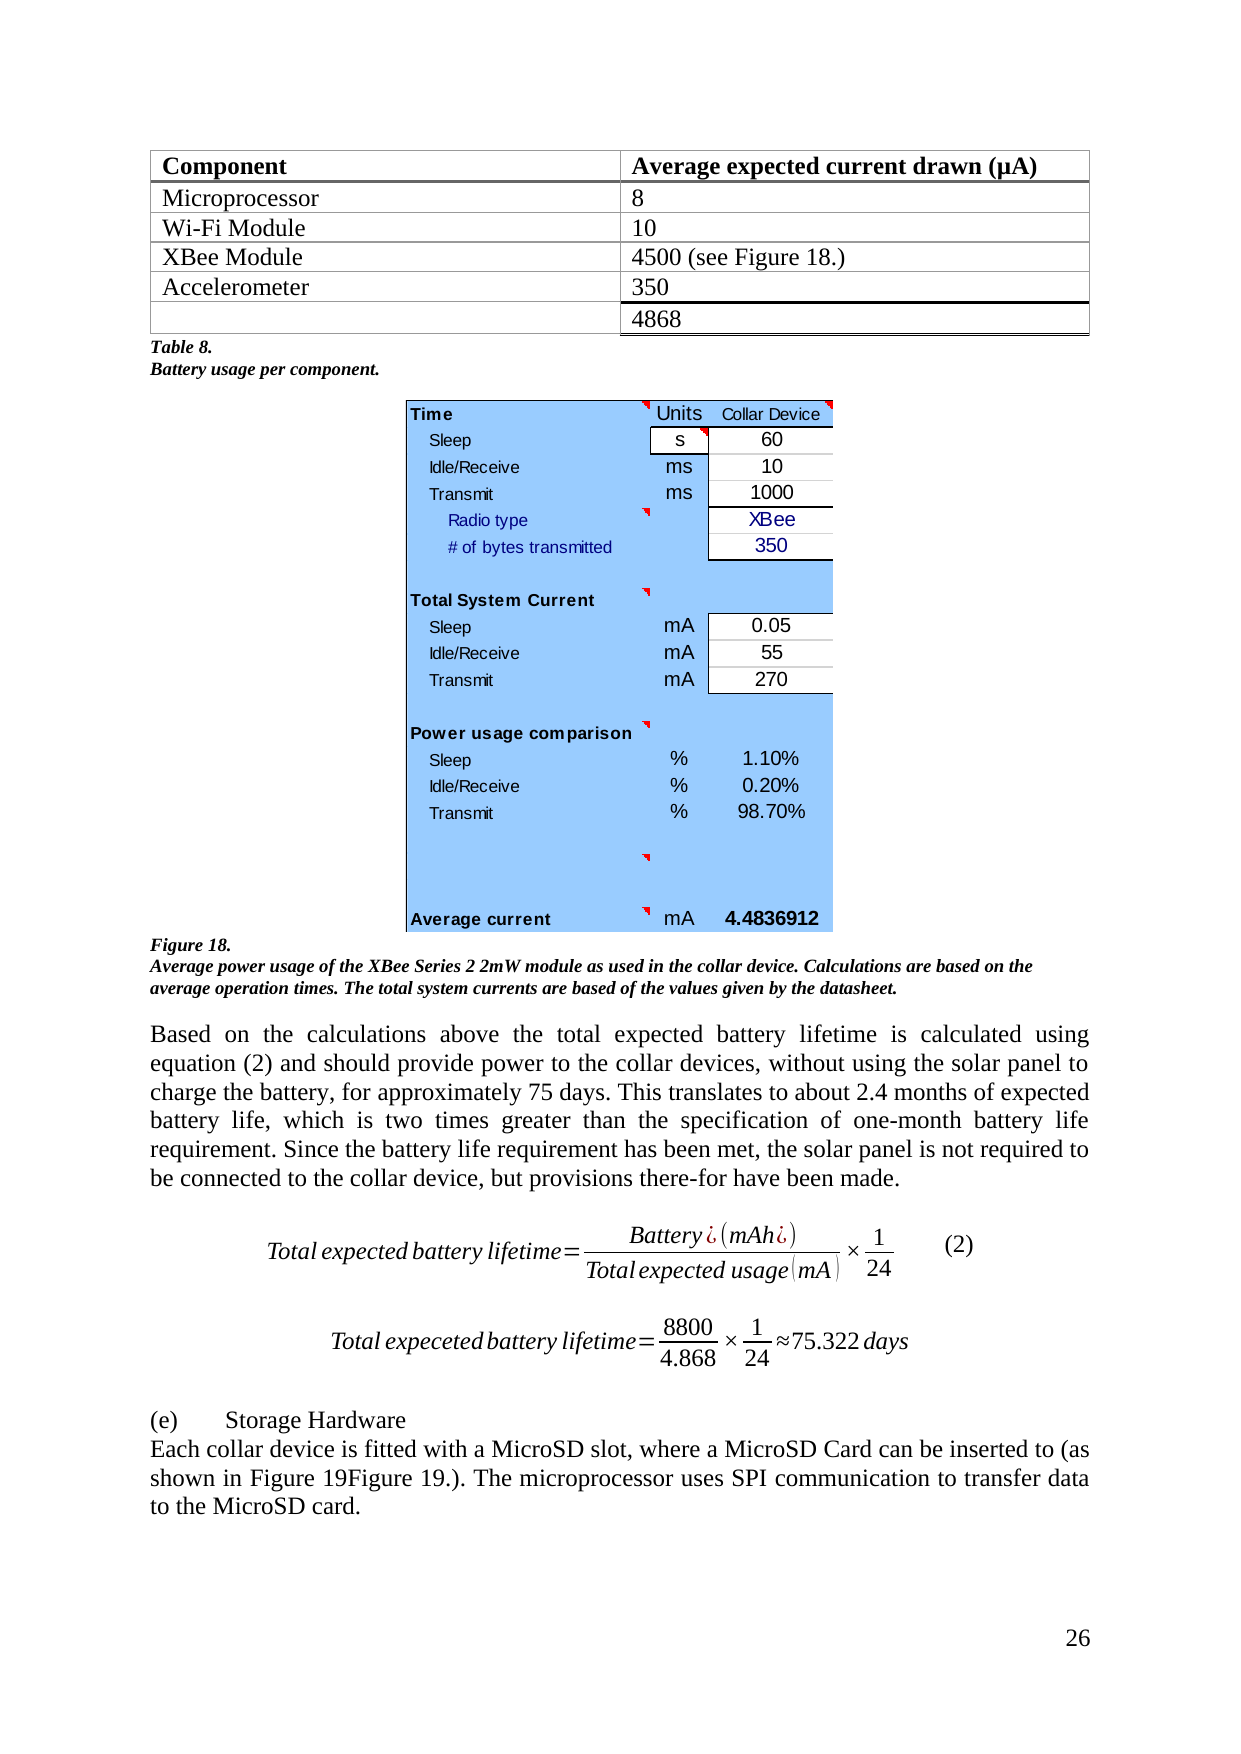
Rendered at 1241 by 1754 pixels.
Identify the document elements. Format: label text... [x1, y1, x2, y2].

table_header Average expected current drawn (µA) [621, 151, 1089, 180]
table_header Component [151, 151, 620, 180]
text Table 8. [150, 336, 1090, 358]
text Based on the calculations above the total expected battery lifetime is calculated using equation (2) and should provide power to the collar devices, without using the solar panel to charge the battery, for approximately 75 days. This translates to about 2.4 months of expected battery life, which is two times greater than the specification of one-month battery life requirement. Since the battery life requirement has been met, the solar panel is not required to be connected to the collar device, but provisions there-for have been made. [150, 1019, 1090, 1192]
text (2) [150, 1220, 1090, 1284]
text Battery usage per component. [150, 358, 1090, 379]
table_cell [151, 302, 620, 333]
table_cell XBee Module [151, 243, 620, 271]
text Average power usage of the XBee Series 2 2mW module as used in the collar device. Calculations are based on the average operation times. The total system currents are based of the values given by the datasheet. [150, 955, 1090, 998]
text Each collar device is fitted with a MicroSD slot, where a MicroSD Card can be inserted to (as shown in Figure 19Figure 19.). The microprocessor uses SPI communication to transfer data to the MicroSD card. [150, 1434, 1090, 1520]
text Figure 18. [150, 933, 1090, 955]
subtitle Storage Hardware [150, 1405, 1090, 1434]
table_cell Microprocessor [151, 183, 620, 212]
table_cell 4868 [621, 304, 1089, 333]
table_cell Accelerometer [151, 272, 620, 301]
table_cell 8 [621, 183, 1089, 212]
table_cell 350 [621, 272, 1089, 301]
table_cell 4500 (see Figure 18.) [621, 243, 1089, 271]
table_cell 10 [621, 213, 1089, 241]
table_cell Wi-Fi Module [151, 213, 620, 241]
